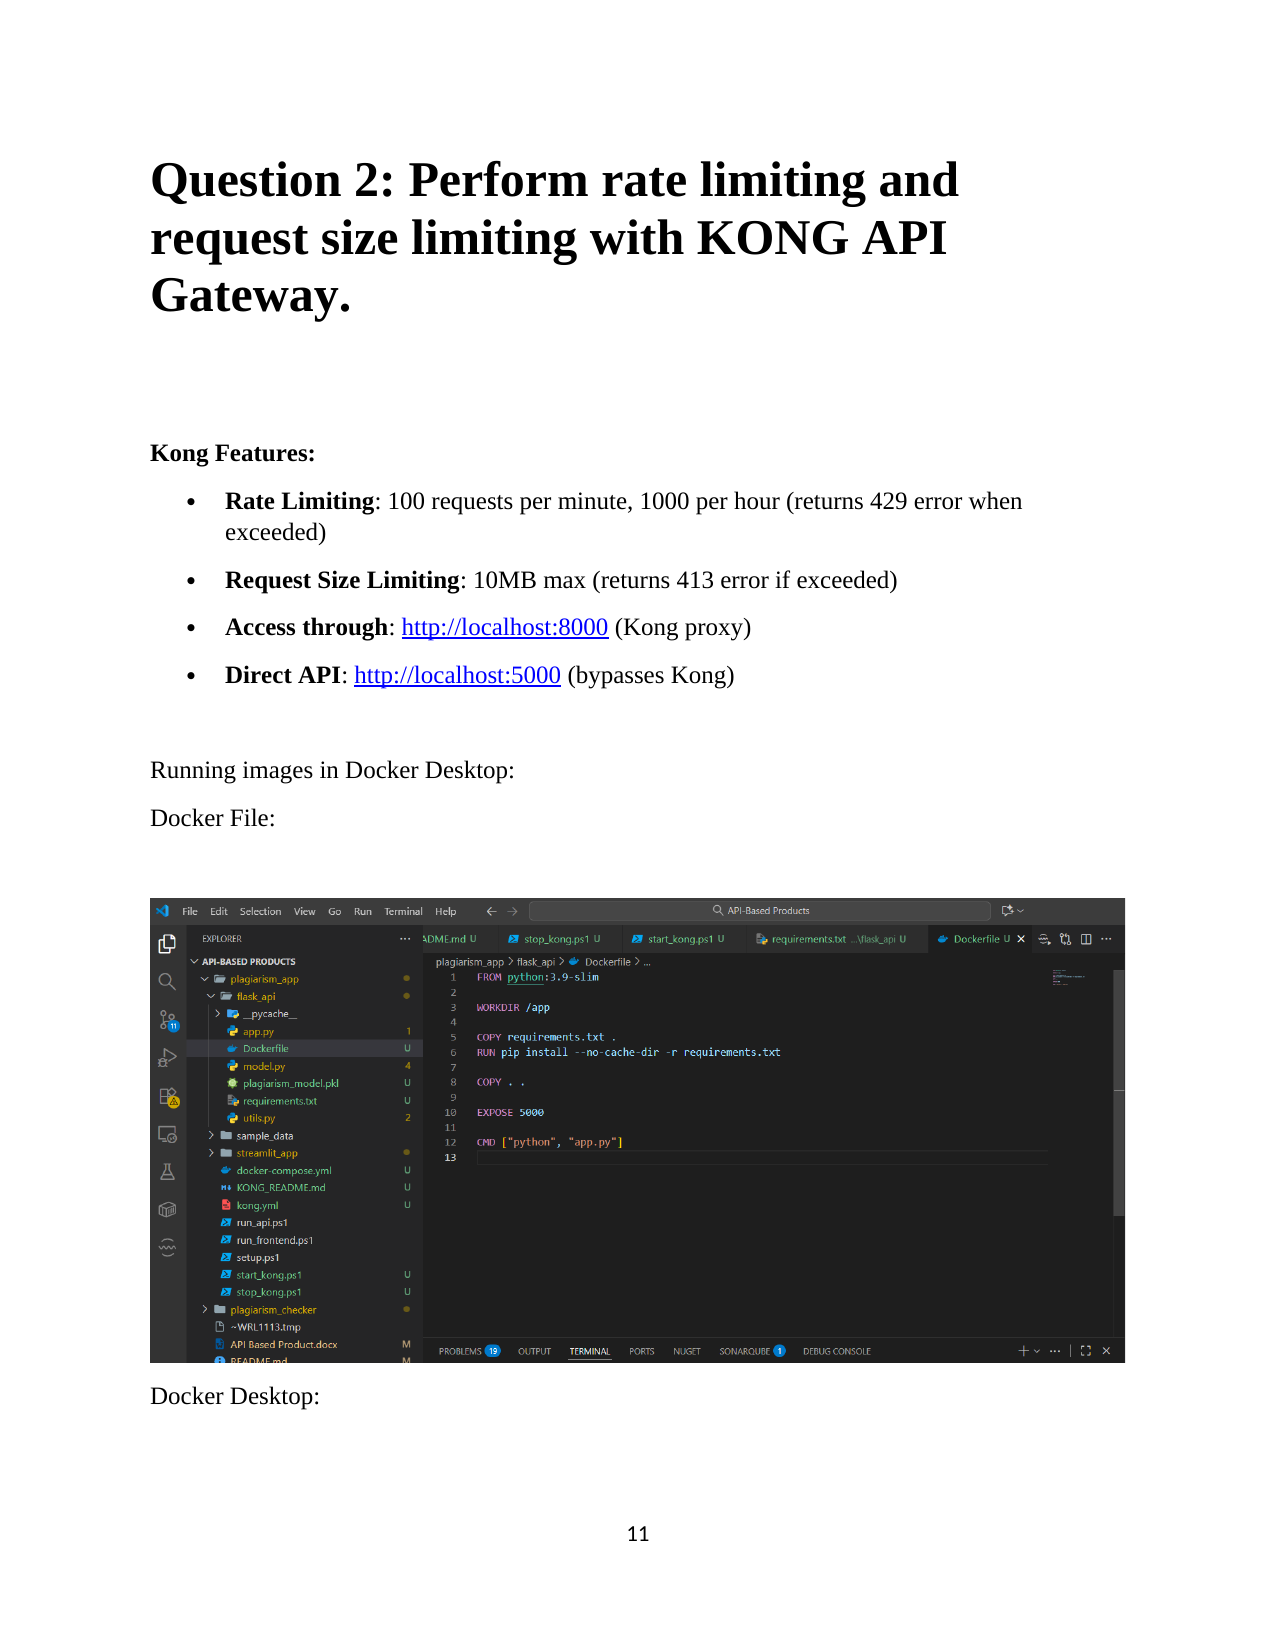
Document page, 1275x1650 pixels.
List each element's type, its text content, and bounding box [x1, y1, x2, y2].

text Kong Features: [150, 438, 1125, 467]
list Direct API: http://localhost:5000 (bypasses Kong) [187, 660, 1125, 689]
text Docker File: [150, 803, 1125, 832]
text Running images in Docker Desktop: [150, 756, 1125, 784]
list Rate Limiting: 100 requests per minute, 1000 per hour (returns 429 error when exceeded) [187, 486, 1125, 546]
list Request Size Limiting: 10MB max (returns 413 error if exceeded) [187, 565, 1125, 593]
list Access through: http://localhost:8000 (Kong proxy) [187, 612, 1125, 641]
picture [150, 898, 1125, 1363]
text Question 2: Perform rate limiting and request size limiting with KONG API Gateway. [150, 150, 1125, 322]
text Docker Desktop: [150, 1381, 1125, 1410]
